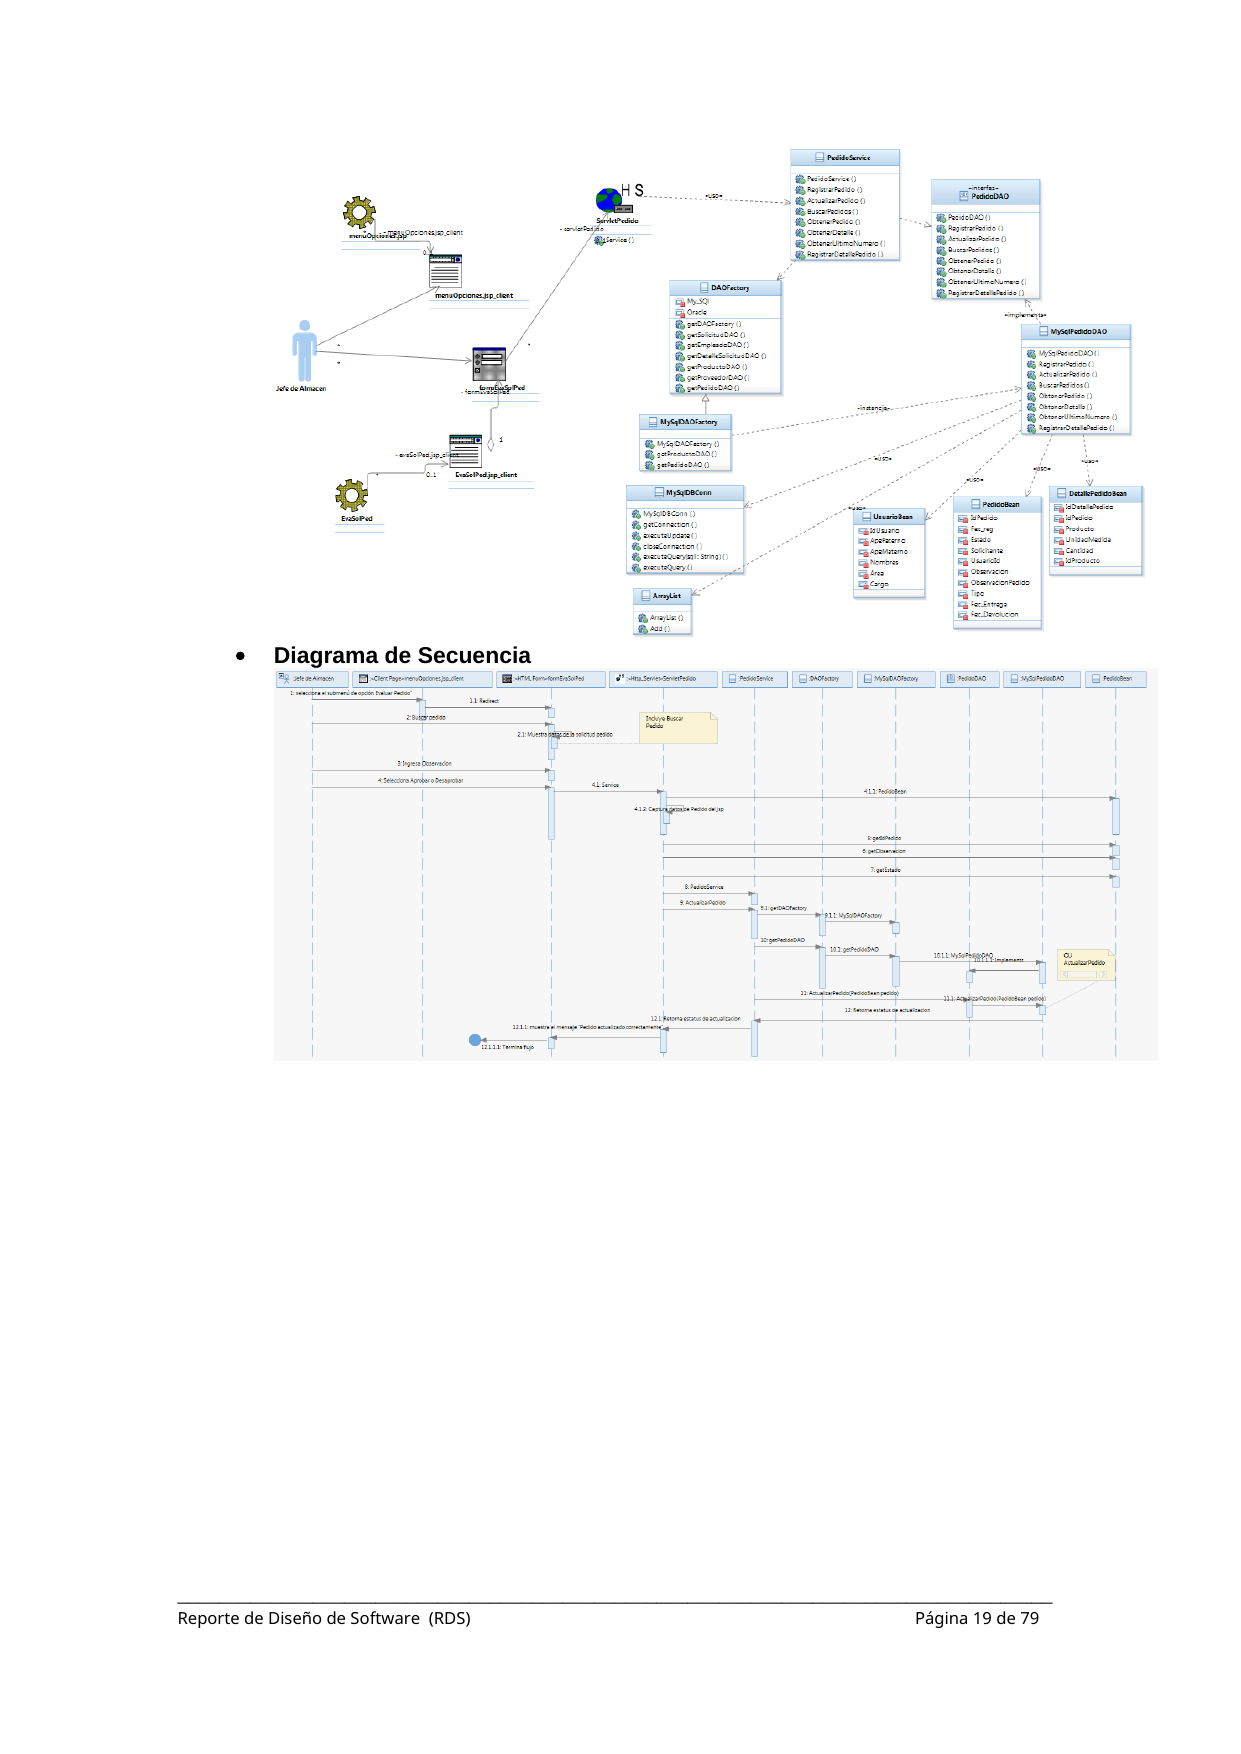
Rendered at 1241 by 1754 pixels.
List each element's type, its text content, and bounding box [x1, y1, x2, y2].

list Diagrama de Secuencia [236, 642, 1063, 669]
picture [273, 147, 1160, 643]
picture [273, 668, 1159, 1061]
